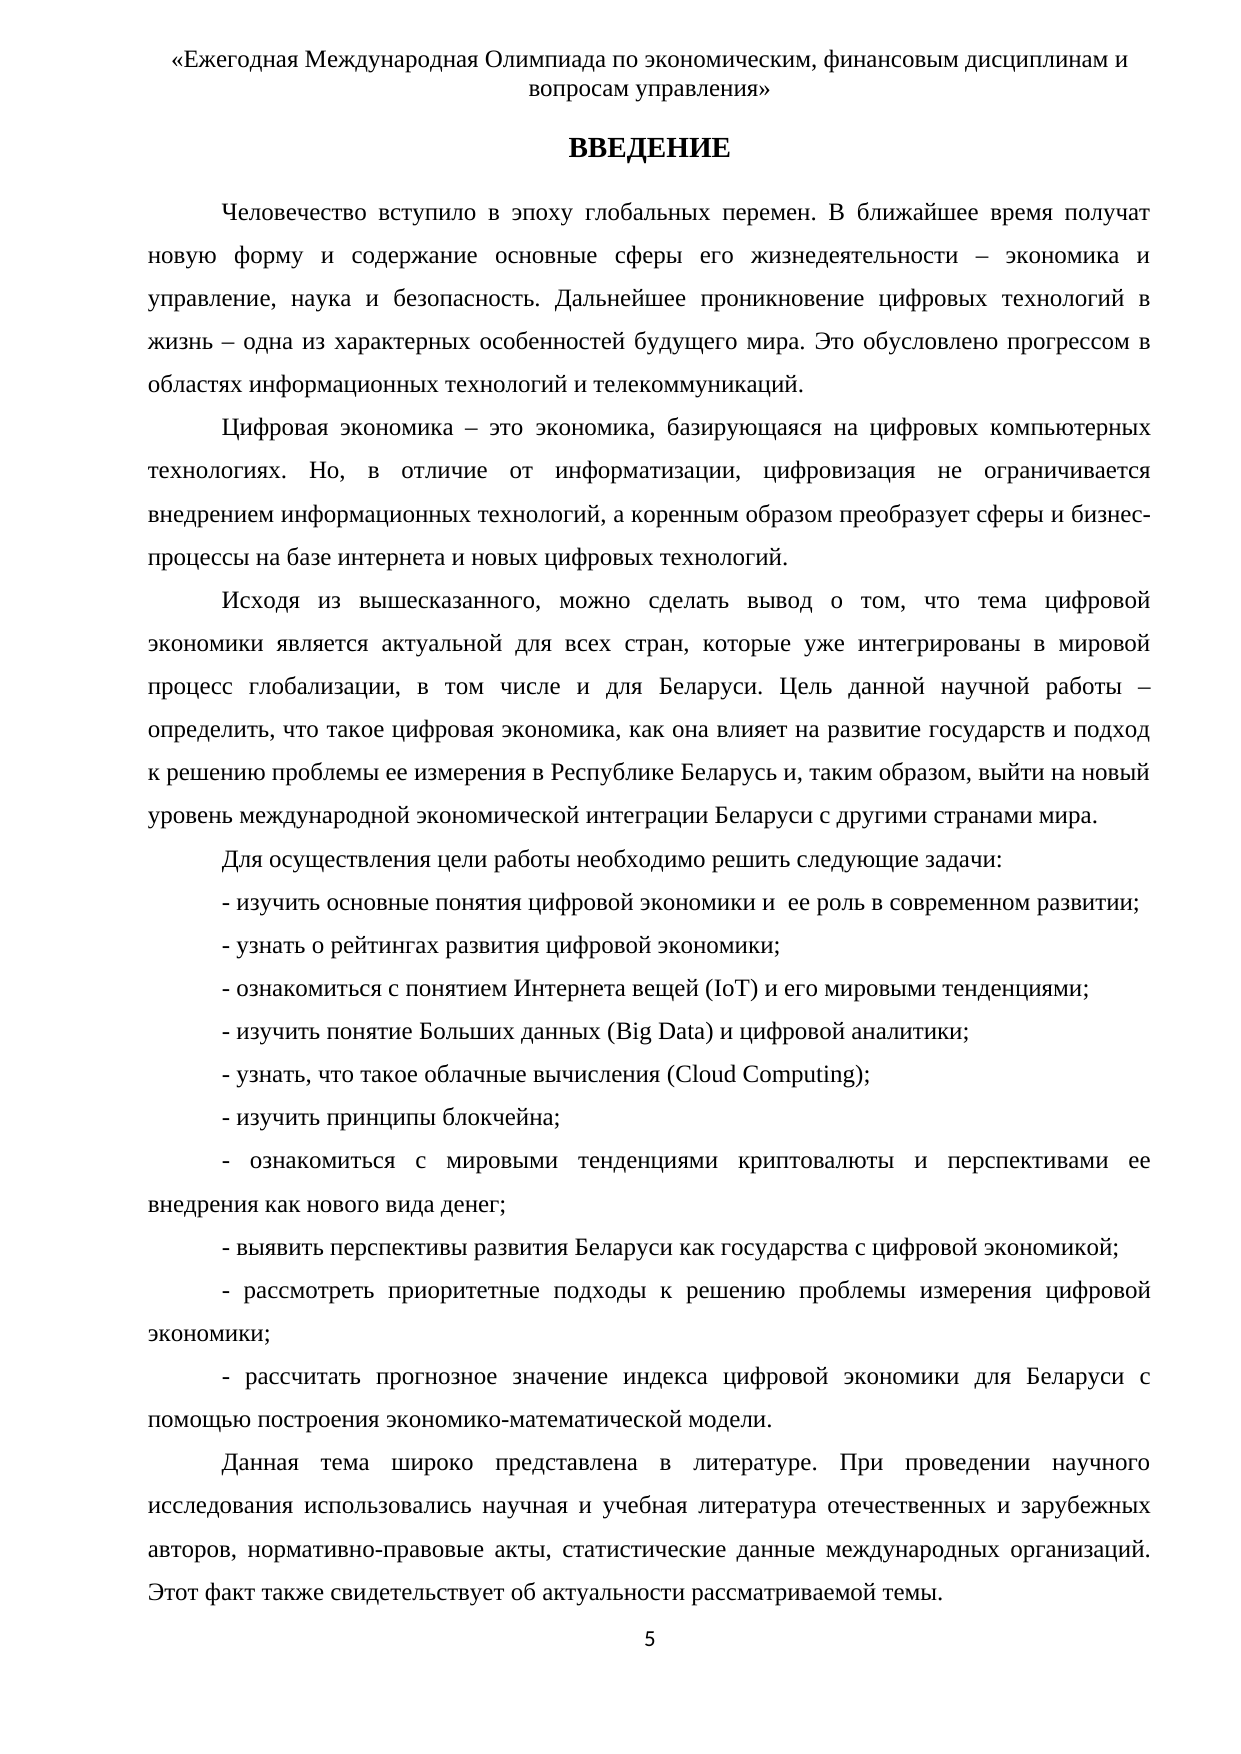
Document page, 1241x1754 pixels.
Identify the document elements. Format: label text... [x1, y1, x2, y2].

text Исходя из вышесказанного, можно сделать вывод о том, что тема цифровой экономики является актуальной для всех стран, которые уже интегрированы в мировой процесс глобализации, в том числе и для Беларуси. Цель данной научной работы – определить, что такое цифровая экономика, как она влияет на развитие государств и подход к решению проблемы ее измерения в Республике Беларусь и, таким образом, выйти на новый уровень международной экономической интеграции Беларуси с другими странами мира. [148, 585, 1152, 829]
text - изучить понятие Больших данных (Big Data) и цифровой аналитики; [148, 1016, 1152, 1045]
text - изучить основные понятия цифровой экономики и ее роль в современном развитии; [148, 887, 1152, 916]
text Человечество вступило в эпоху глобальных перемен. В ближайшее время получат новую форму и содержание основные сферы его жизнедеятельности – экономика и управление, наука и безопасность. Дальнейшее проникновение цифровых технологий в жизнь – одна из характерных особенностей будущего мира. Это обусловлено прогрессом в областях информационных технологий и телекоммуникаций. [148, 197, 1152, 398]
text - узнать, что такое облачные вычисления (Cloud Computing); [148, 1059, 1152, 1088]
text - рассчитать прогнозное значение индекса цифровой экономики для Беларуси с помощью построения экономико-математической модели. [148, 1361, 1152, 1433]
text - рассмотреть приоритетные подходы к решению проблемы измерения цифровой экономики; [148, 1275, 1152, 1347]
text Цифровая экономика – это экономика, базирующаяся на цифровых компьютерных технологиях. Но, в отличие от информатизации, цифровизация не ограничивается внедрением информационных технологий, а коренным образом преобразует сферы и бизнес-процессы на базе интернета и новых цифровых технологий. [148, 412, 1152, 571]
text - ознакомиться с понятием Интернета вещей (IoT) и его мировыми тенденциями; [148, 973, 1152, 1002]
text - узнать о рейтингах развития цифровой экономики; [148, 930, 1152, 959]
text Данная тема широко представлена в литературе. При проведении научного исследования использовались научная и учебная литература отечественных и зарубежных авторов, нормативно-правовые акты, статистические данные международных организаций. Этот факт также свидетельствует об актуальности рассматриваемой темы. [148, 1447, 1152, 1606]
text - ознакомиться с мировыми тенденциями криптовалюты и перспективами ее внедрения как нового вида денег; [148, 1146, 1152, 1217]
text Для осуществления цели работы необходимо решить следующие задачи: [148, 844, 1152, 872]
subtitle ВВЕДЕНИЕ [148, 130, 1152, 163]
text - выявить перспективы развития Беларуси как государства с цифровой экономикой; [148, 1232, 1152, 1261]
text - изучить принципы блокчейна; [148, 1102, 1152, 1131]
